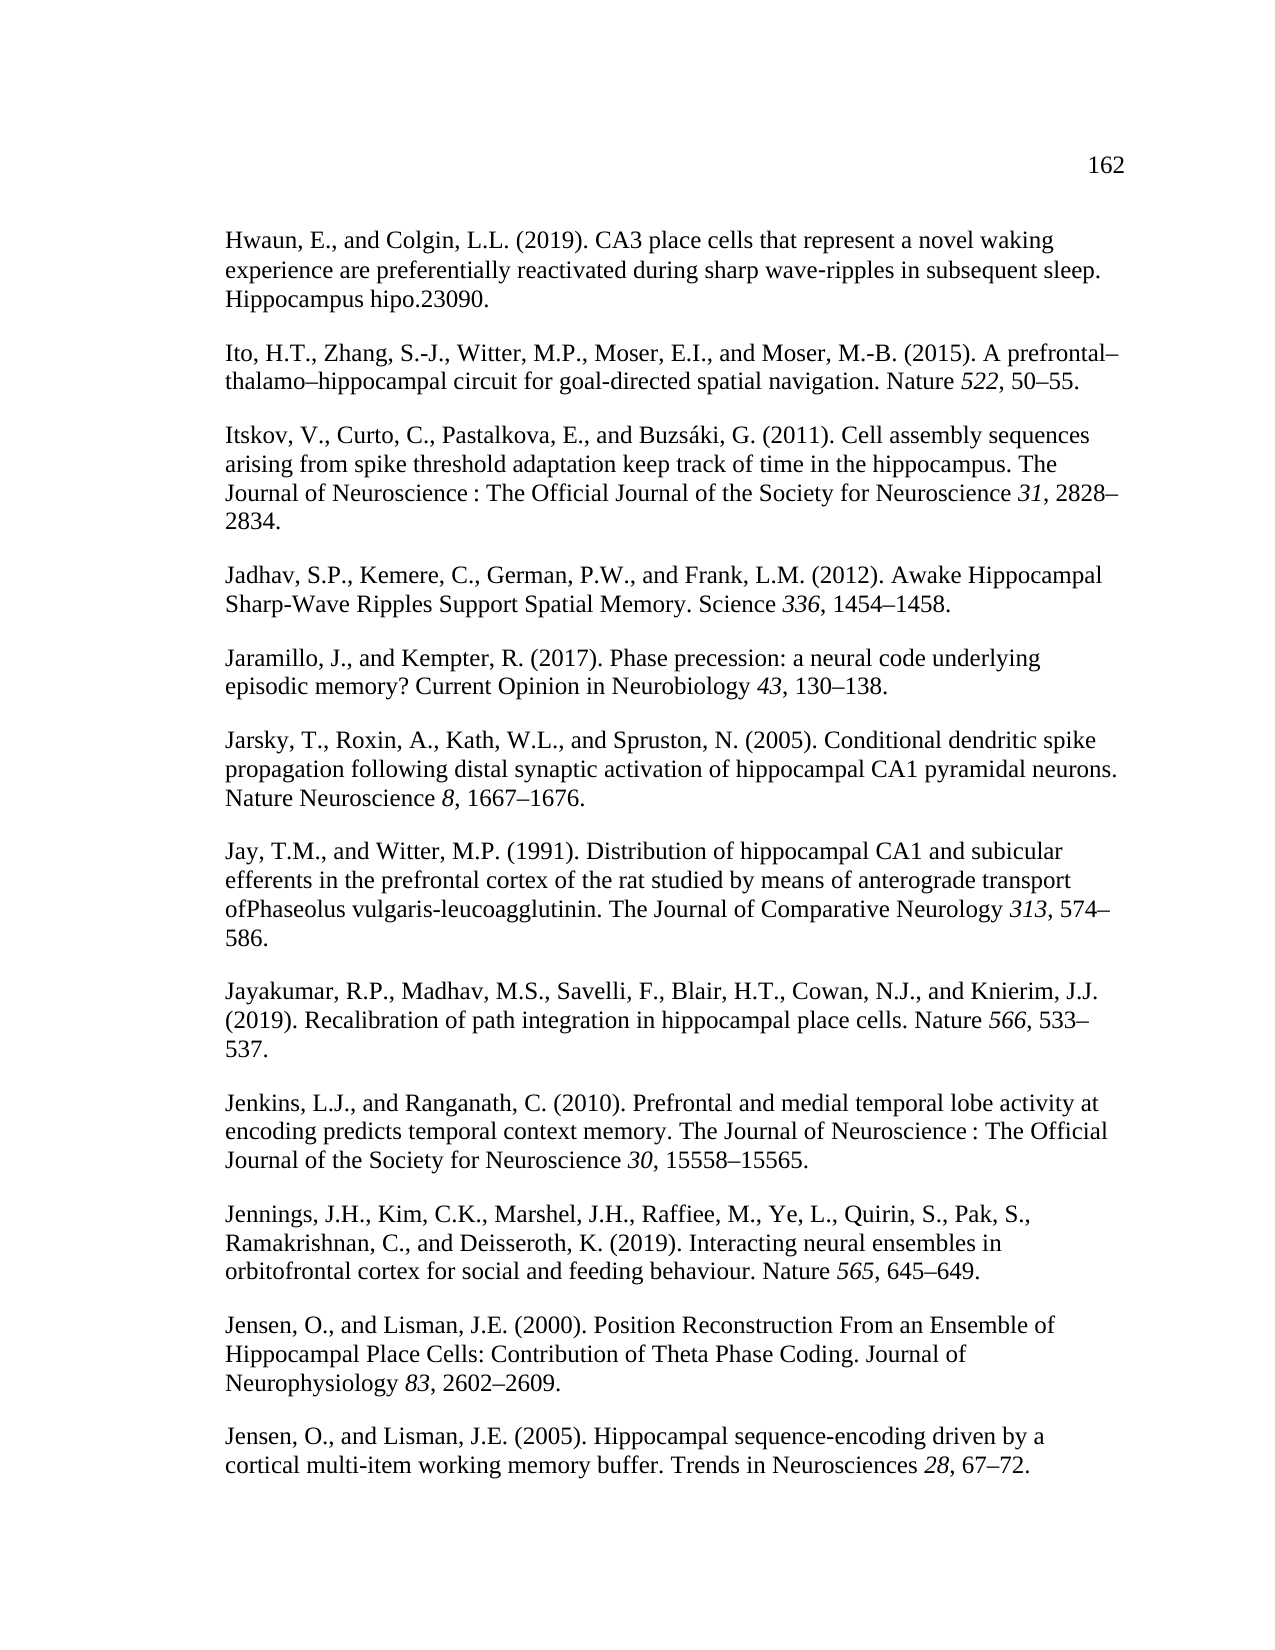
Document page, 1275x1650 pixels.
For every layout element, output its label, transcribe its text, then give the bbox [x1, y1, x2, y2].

text Jadhav, S.P., Kemere, C., German, P.W., and Frank, L.M. (2012). Awake Hippocampal Sharp-Wave Ripples Support Spatial Memory. Science 336, 1454–1458. [225, 560, 1125, 618]
text Jennings, J.H., Kim, C.K., Marshel, J.H., Raffiee, M., Ye, L., Quirin, S., Pak, S., Ramakrishnan, C., and Deisseroth, K. (2019). Interacting neural ensembles in orbitofrontal cortex for social and feeding behaviour. Nature 565, 645–649. [225, 1199, 1125, 1285]
text Jenkins, L.J., and Ranganath, C. (2010). Prefrontal and medial temporal lobe activity at encoding predicts temporal context memory. The Journal of Neuroscience : The Official Journal of the Society for Neuroscience 30, 15558–15565. [225, 1088, 1125, 1174]
text Jensen, O., and Lisman, J.E. (2000). Position Reconstruction From an Ensemble of Hippocampal Place Cells: Contribution of Theta Phase Coding. Journal of Neurophysiology 83, 2602–2609. [225, 1310, 1125, 1396]
text Hwaun, E., and Colgin, L.L. (2019). CA3 place cells that represent a novel waking experience are preferentially reactivated during sharp wave‐ripples in subsequent sleep. Hippocampus hipo.23090. [225, 225, 1125, 313]
text Jaramillo, J., and Kempter, R. (2017). Phase precession: a neural code underlying episodic memory? Current Opinion in Neurobiology 43, 130–138. [225, 643, 1125, 700]
text Itskov, V., Curto, C., Pastalkova, E., and Buzsáki, G. (2011). Cell assembly sequences arising from spike threshold adaptation keep track of time in the hippocampus. The Journal of Neuroscience : The Official Journal of the Society for Neuroscience 31, 2828–2834. [225, 420, 1125, 535]
text Jayakumar, R.P., Madhav, M.S., Savelli, F., Blair, H.T., Cowan, N.J., and Knierim, J.J. (2019). Recalibration of path integration in hippocampal place cells. Nature 566, 533–537. [225, 976, 1125, 1063]
text Jarsky, T., Roxin, A., Kath, W.L., and Spruston, N. (2005). Conditional dendritic spike propagation following distal synaptic activation of hippocampal CA1 pyramidal neurons. Nature Neuroscience 8, 1667–1676. [225, 725, 1125, 811]
text Jensen, O., and Lisman, J.E. (2005). Hippocampal sequence-encoding driven by a cortical multi-item working memory buffer. Trends in Neurosciences 28, 67–72. [225, 1421, 1125, 1479]
text Ito, H.T., Zhang, S.-J., Witter, M.P., Moser, E.I., and Moser, M.-B. (2015). A prefrontal–thalamo–hippocampal circuit for goal-directed spatial navigation. Nature 522, 50–55. [225, 338, 1125, 395]
text Jay, T.M., and Witter, M.P. (1991). Distribution of hippocampal CA1 and subicular efferents in the prefrontal cortex of the rat studied by means of anterograde transport ofPhaseolus vulgaris-leucoagglutinin. The Journal of Comparative Neurology 313, 574–586. [225, 836, 1125, 951]
